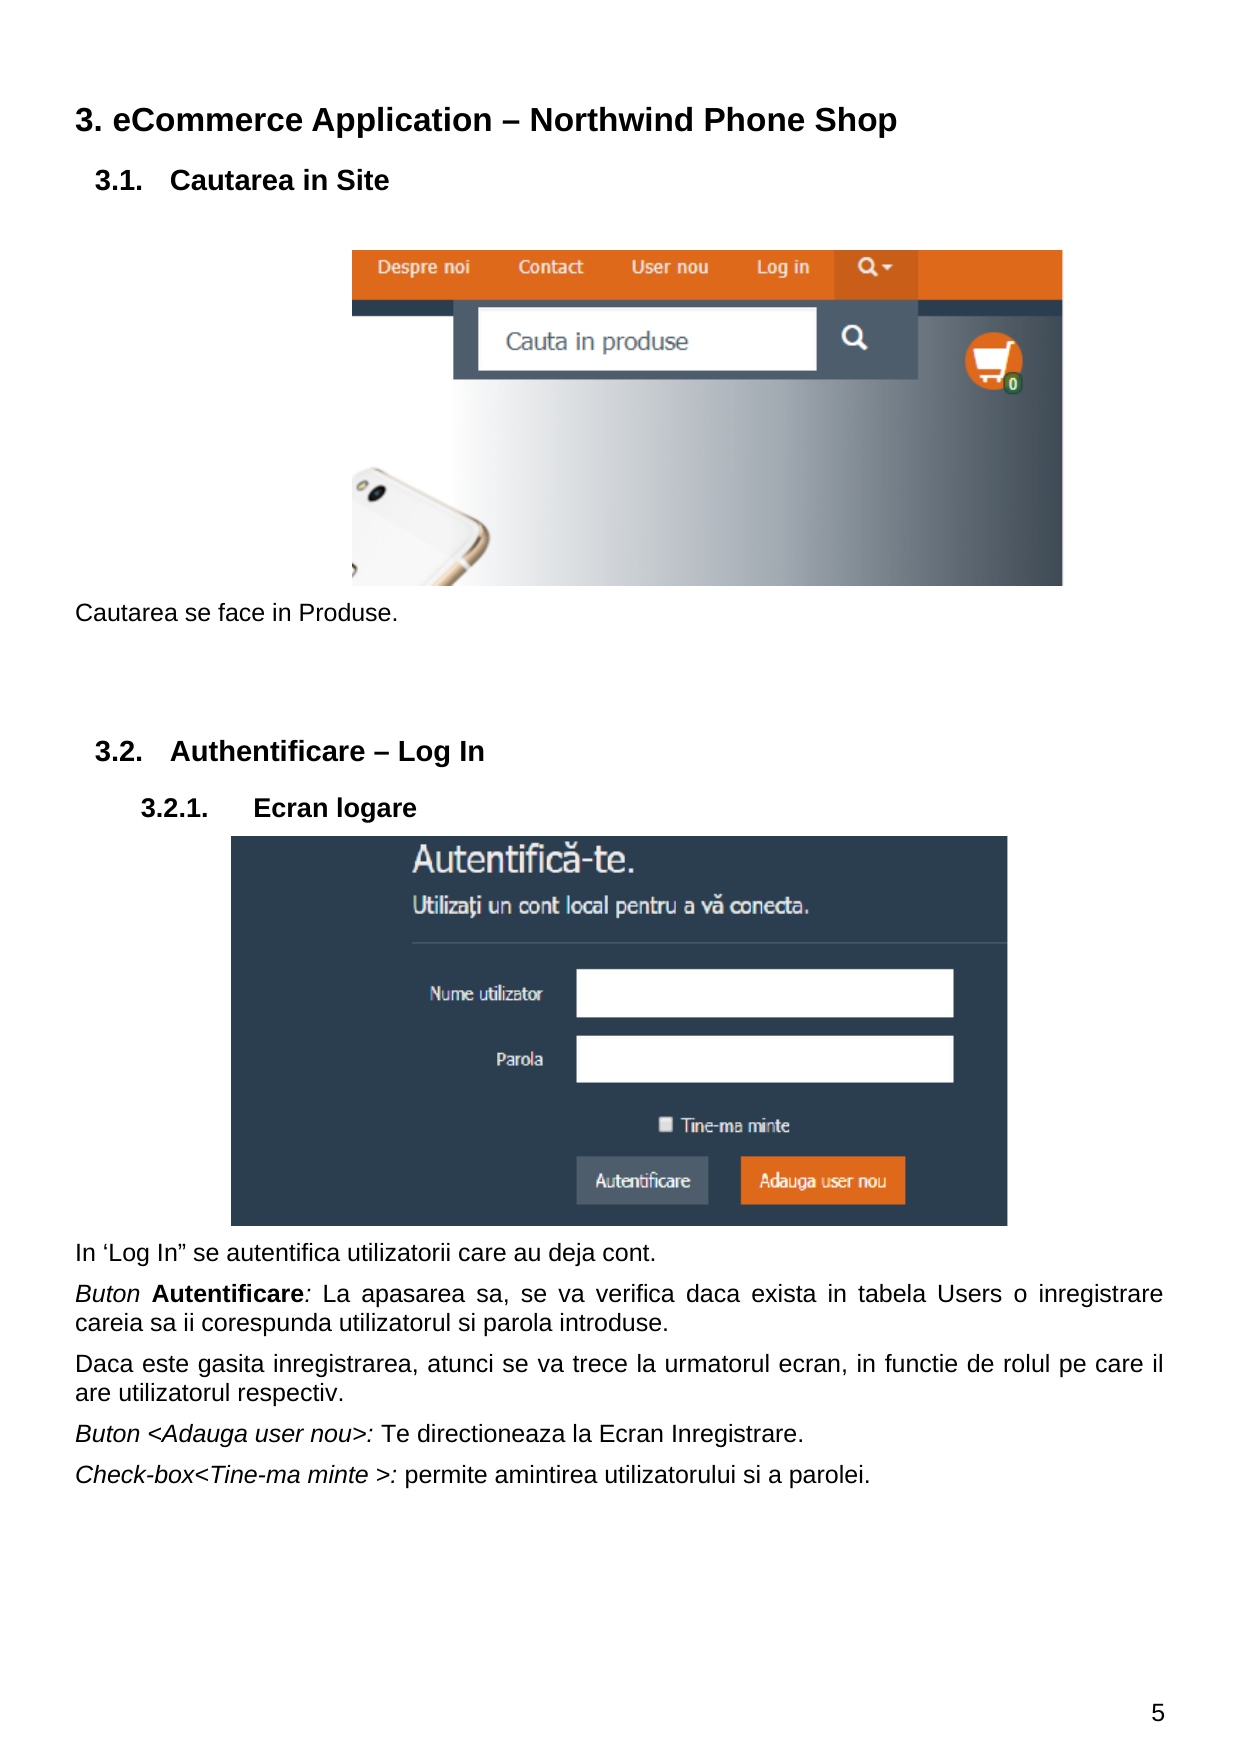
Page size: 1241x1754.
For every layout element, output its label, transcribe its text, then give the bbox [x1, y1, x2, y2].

text Cautarea se face in Produse. [75, 598, 1165, 626]
picture [352, 250, 1064, 586]
text Buton <Adauga user nou>: Te directioneaza la Ecran Inregistrare. [75, 1419, 1165, 1448]
text Daca este gasita inregistrarea, atunci se va trece la urmatorul ecran, in functie de rolul pe care il are utilizatorul respectiv. [75, 1349, 1165, 1407]
text Check-box<Tine-ma minte >: permite amintirea utilizatorului si a parolei. [75, 1460, 1165, 1489]
picture [231, 836, 1009, 1226]
text Buton Autentificare: La apasarea sa, se va verifica daca exista in tabela Users o inregistrare careia sa ii corespunda utilizatorul si parola introduse. [75, 1279, 1165, 1337]
subtitle eCommerce Application – Northwind Phone Shop [75, 100, 1165, 138]
subtitle Cautarea in Site [94, 163, 1165, 197]
subtitle Authentificare – Log In [94, 734, 1165, 767]
text In ‘Log In” se autentifica utilizatorii care au deja cont. [75, 1238, 1165, 1267]
subtitle Ecran logare [141, 792, 1165, 824]
